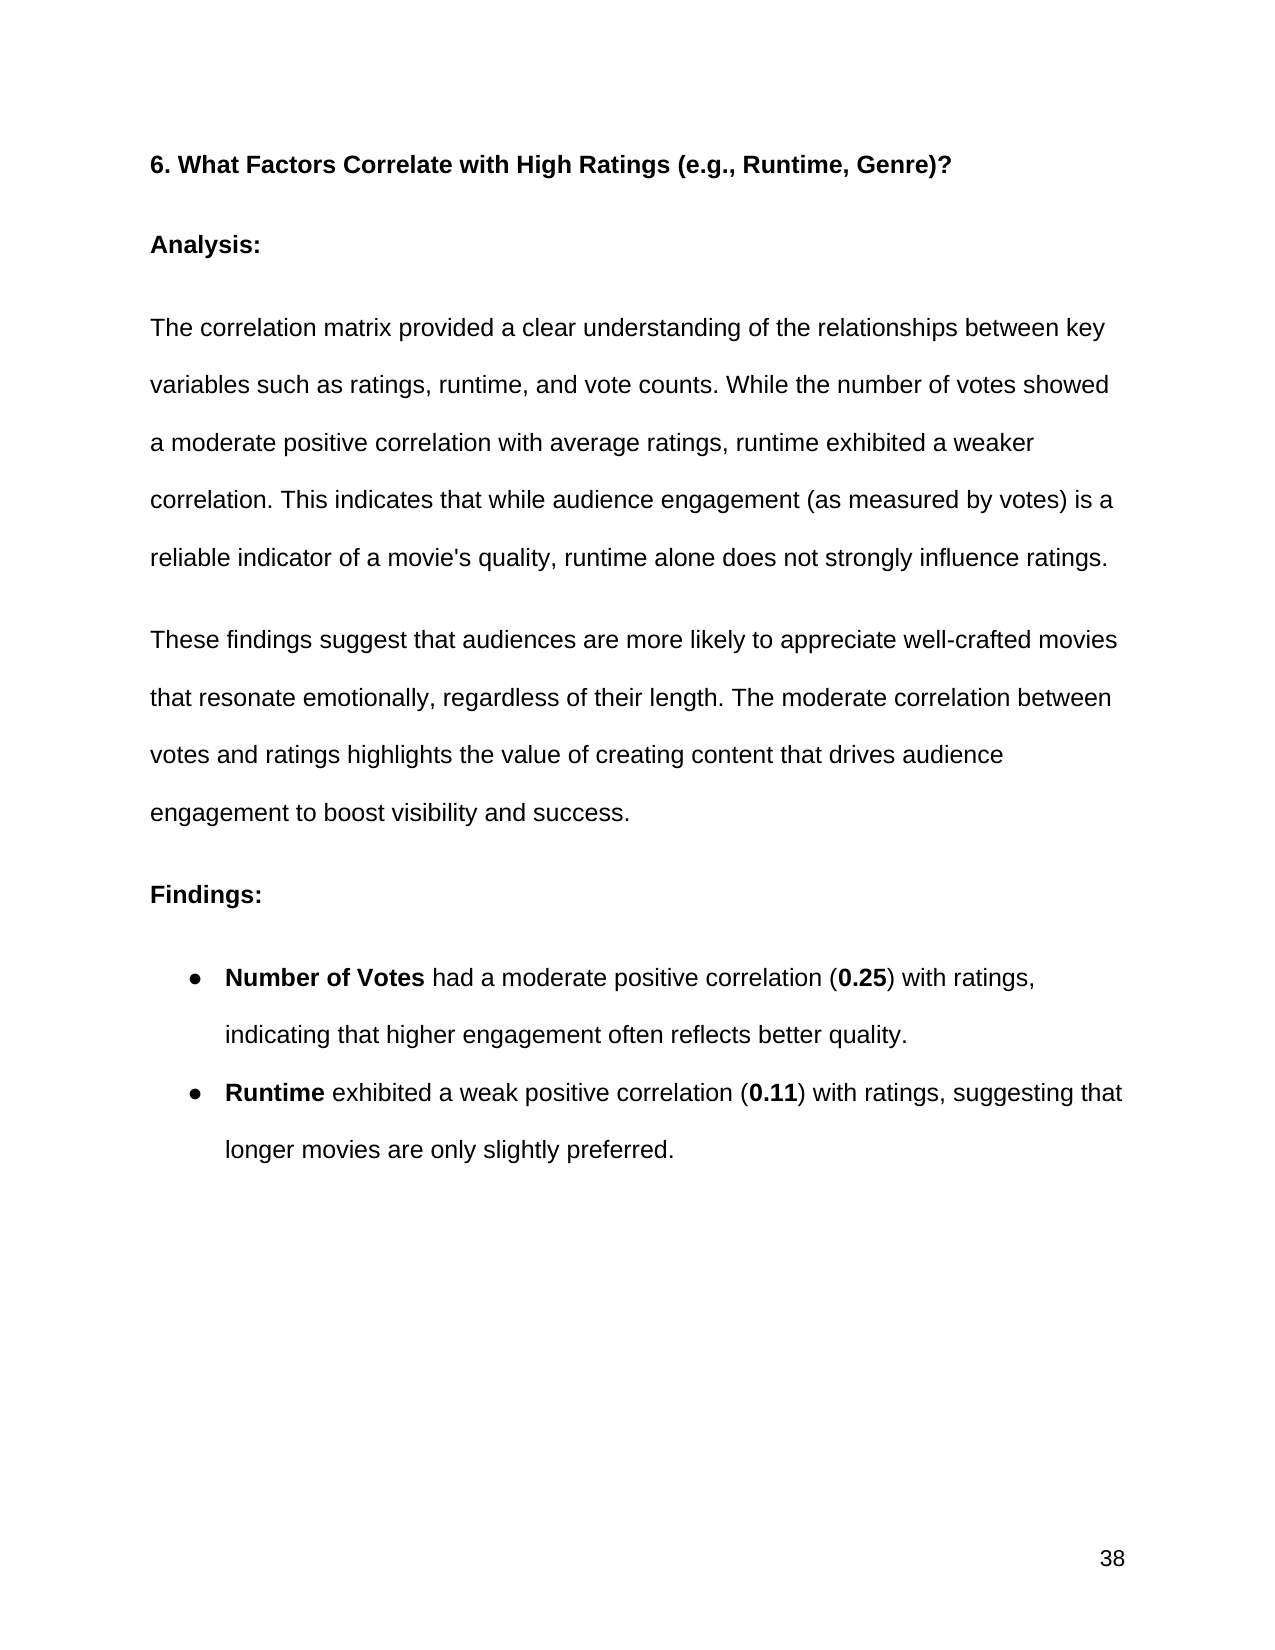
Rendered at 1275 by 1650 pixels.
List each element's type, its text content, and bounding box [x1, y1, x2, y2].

text These findings suggest that audiences are more likely to appreciate well-crafted movies that resonate emotionally, regardless of their length. The moderate correlation between votes and ratings highlights the value of creating content that drives audience engagement to boost visibility and success. [150, 625, 1125, 827]
text The correlation matrix provided a clear understanding of the relationships between key variables such as ratings, runtime, and vote counts. While the number of votes showed a moderate positive correlation with average ratings, runtime exhibited a weaker correlation. This indicates that while audience engagement (as measured by votes) is a reliable indicator of a movie's quality, runtime alone does not strongly influence ratings. [150, 313, 1125, 572]
subtitle Analysis: [150, 230, 1125, 259]
list Number of Votes had a moderate positive correlation (0.25) with ratings, indicating that higher engagement often reflects better quality. [187, 963, 1125, 1049]
list Runtime exhibited a weak positive correlation (0.11) with ratings, suggesting that longer movies are only slightly preferred. [187, 1078, 1125, 1164]
subtitle 6. What Factors Correlate with High Ratings (e.g., Runtime, Genre)? [150, 150, 1125, 179]
subtitle Findings: [150, 880, 1125, 909]
